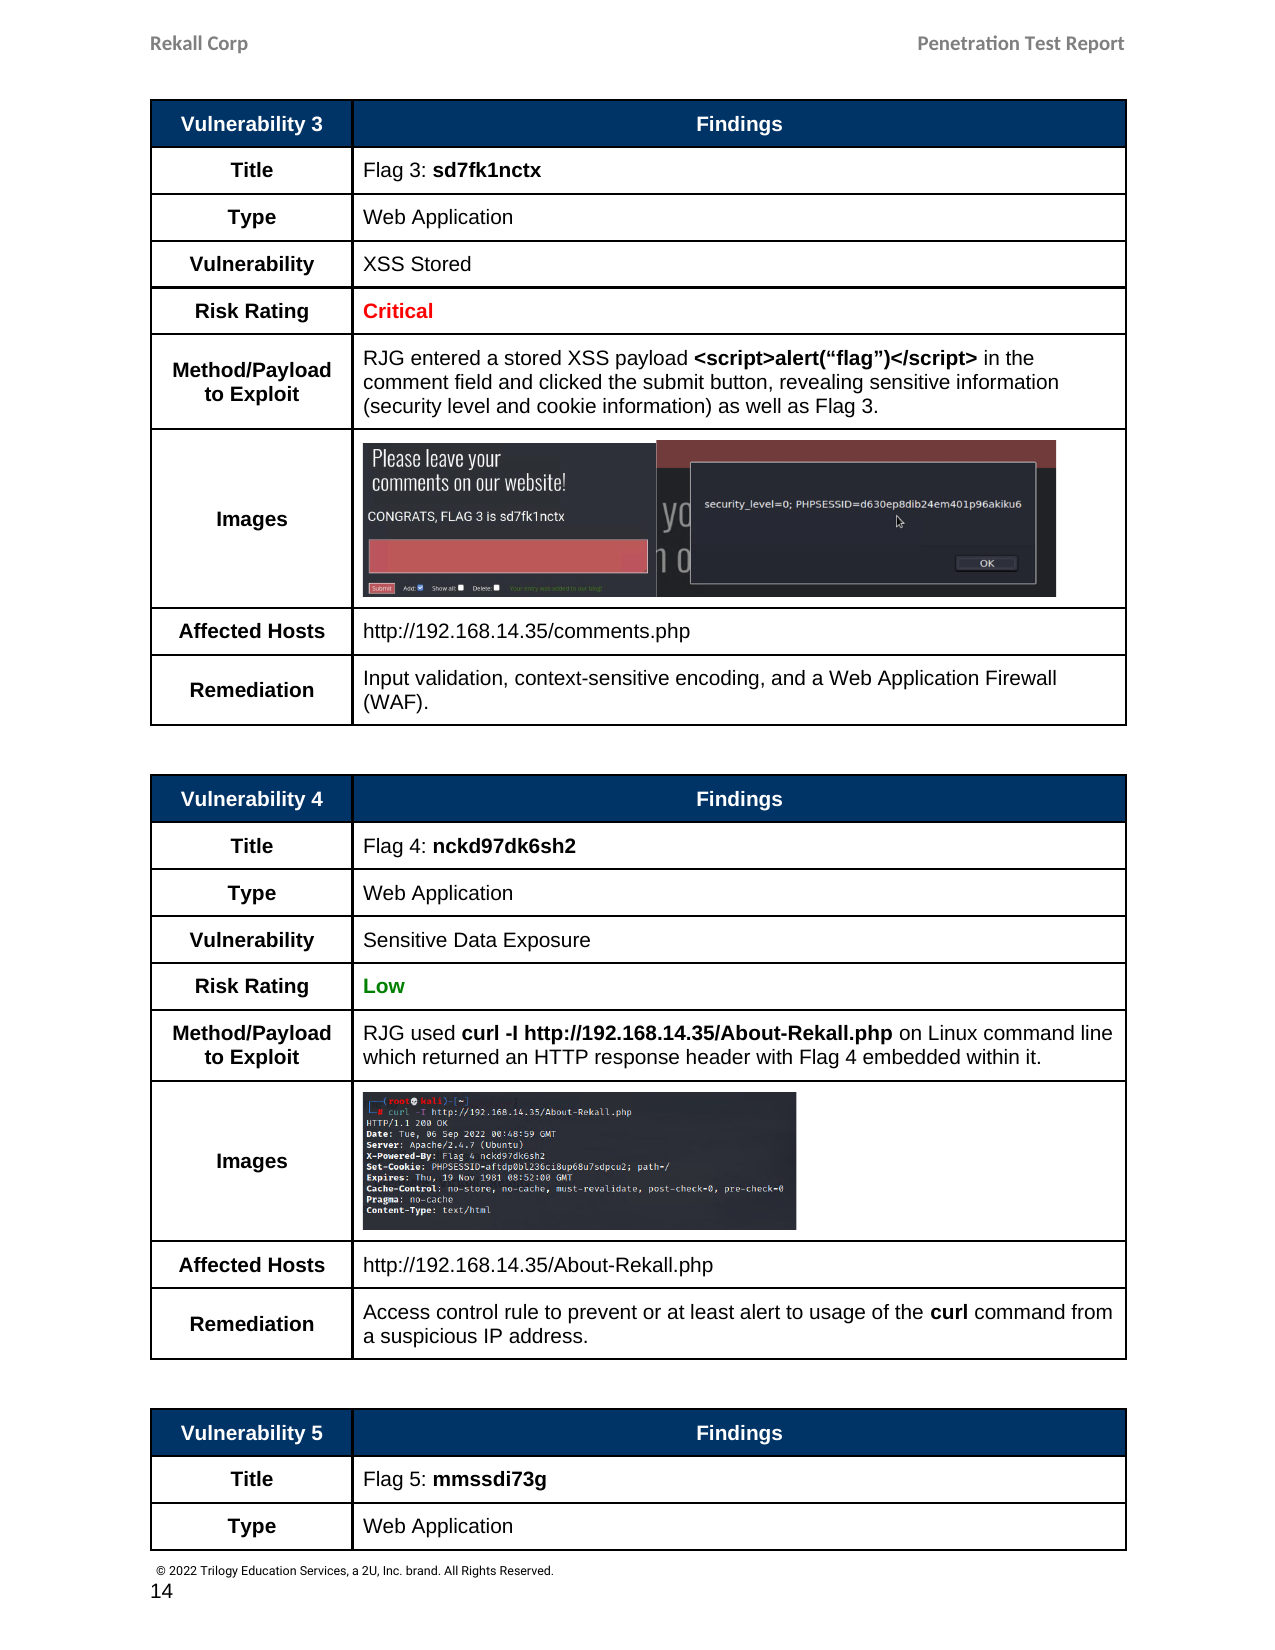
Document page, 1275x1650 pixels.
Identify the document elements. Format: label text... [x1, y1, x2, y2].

table_cell RJG entered a stored XSS payload <script>alert(“flag”)</script> in the comment field and clicked the submit button, revealing sensitive information (security level and cookie information) as well as Flag 3. [354, 335, 1125, 428]
table_cell Images [152, 430, 351, 607]
table_cell Risk Rating [152, 964, 351, 1009]
table_cell Access control rule to prevent or at least alert to usage of the curl command from a suspicious IP address. [354, 1289, 1125, 1358]
table_cell Input validation, context-sensitive encoding, and a Web Application Firewall (WAF). [354, 656, 1125, 724]
table_cell Web Application [354, 870, 1125, 915]
table_cell Title [152, 1457, 351, 1502]
table_cell Flag 5: mmssdi73g [354, 1457, 1125, 1502]
table_cell Remediation [152, 1289, 351, 1358]
table_cell Method/Payload to Exploit [152, 1011, 351, 1079]
table_header Findings [354, 1410, 1125, 1455]
table_header Findings [354, 776, 1125, 821]
table_cell Vulnerability [152, 242, 351, 286]
table_cell Remediation [152, 656, 351, 724]
table_header Vulnerability 5 [152, 1410, 351, 1455]
table_cell Type [152, 195, 351, 239]
table_cell [354, 430, 1125, 607]
table_cell Images [152, 1082, 351, 1240]
table_cell [354, 1082, 1125, 1240]
table_cell Web Application [354, 1504, 1125, 1548]
table_cell Critical [354, 289, 1125, 333]
table_cell Type [152, 1504, 351, 1548]
table_cell Low [354, 964, 1125, 1009]
table_header Vulnerability 4 [152, 776, 351, 821]
table_cell Method/Payload to Exploit [152, 335, 351, 428]
table_cell Vulnerability [152, 917, 351, 962]
table_cell Flag 4: nckd97dk6sh2 [354, 823, 1125, 868]
table_cell http://192.168.14.35/About-Rekall.php [354, 1242, 1125, 1287]
table_header Vulnerability 3 [152, 101, 351, 146]
table_cell XSS Stored [354, 242, 1125, 286]
table_cell Title [152, 823, 351, 868]
table_cell Affected Hosts [152, 1242, 351, 1287]
picture [362, 440, 1057, 597]
table_cell Affected Hosts [152, 609, 351, 653]
table_cell http://192.168.14.35/comments.php [354, 609, 1125, 653]
table_header Findings [354, 101, 1125, 146]
table_cell Title [152, 148, 351, 193]
picture [362, 1092, 797, 1230]
table_cell Risk Rating [152, 289, 351, 333]
table_cell Flag 3: sd7fk1nctx [354, 148, 1125, 193]
table_cell Sensitive Data Exposure [354, 917, 1125, 962]
table_cell RJG used curl -I http://192.168.14.35/About-Rekall.php on Linux command line which returned an HTTP response header with Flag 4 embedded within it. [354, 1011, 1125, 1079]
table_cell Type [152, 870, 351, 915]
table_cell Web Application [354, 195, 1125, 239]
